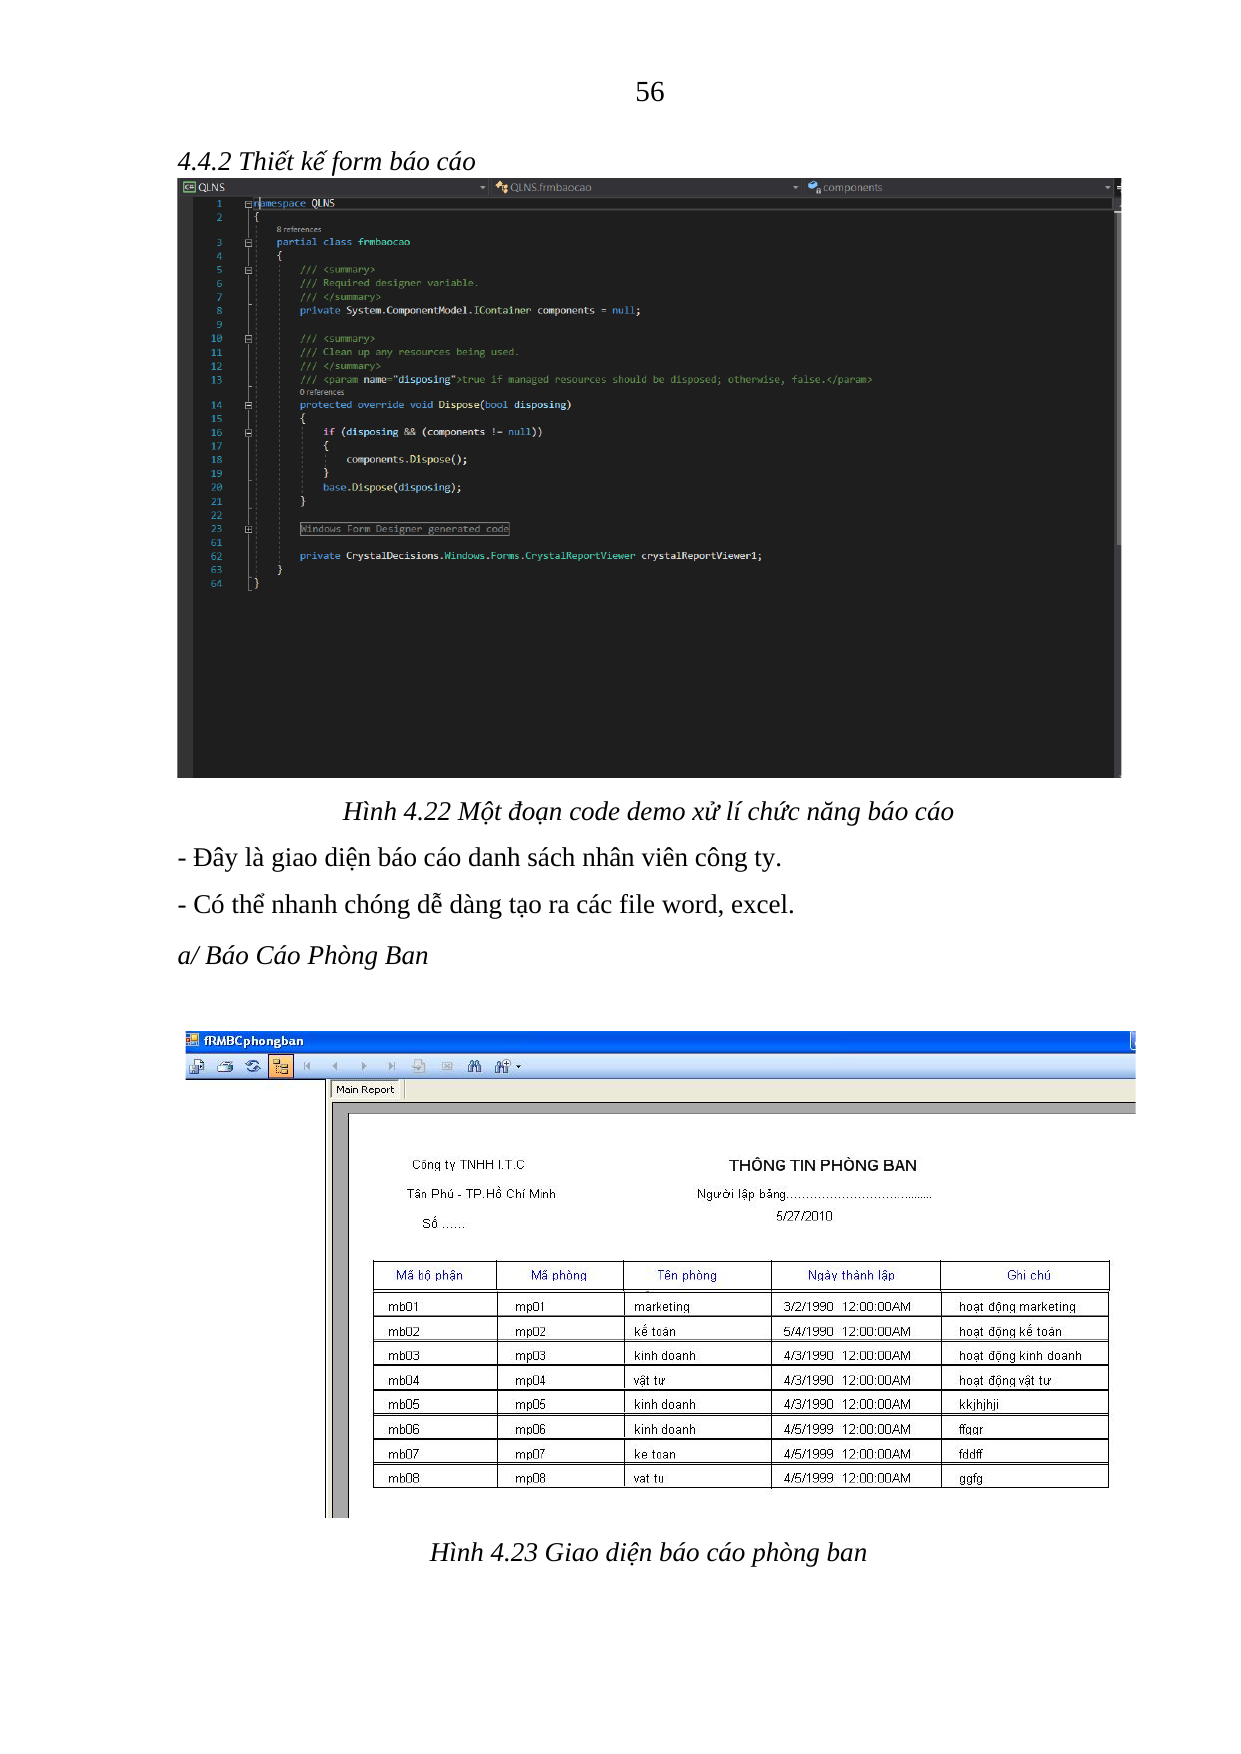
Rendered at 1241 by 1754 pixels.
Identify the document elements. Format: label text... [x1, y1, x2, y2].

picture [185, 1031, 1136, 1518]
text Hình 4.22 Một đoạn code demo xử lí chức năng báo cáo [177, 795, 1122, 826]
text - Có thể nhanh chóng dễ dàng tạo ra các file word, excel. [177, 888, 1122, 919]
subtitle 4.4.2 Thiết kế form báo cáo [177, 145, 1122, 176]
text - Đây là giao diện báo cáo danh sách nhân viên công ty. [177, 841, 1122, 872]
picture [177, 178, 1122, 778]
text Hình 4.23 Giao diện báo cáo phòng ban [177, 1536, 1122, 1567]
subtitle a/ Báo Cáo Phòng Ban [177, 939, 1122, 970]
